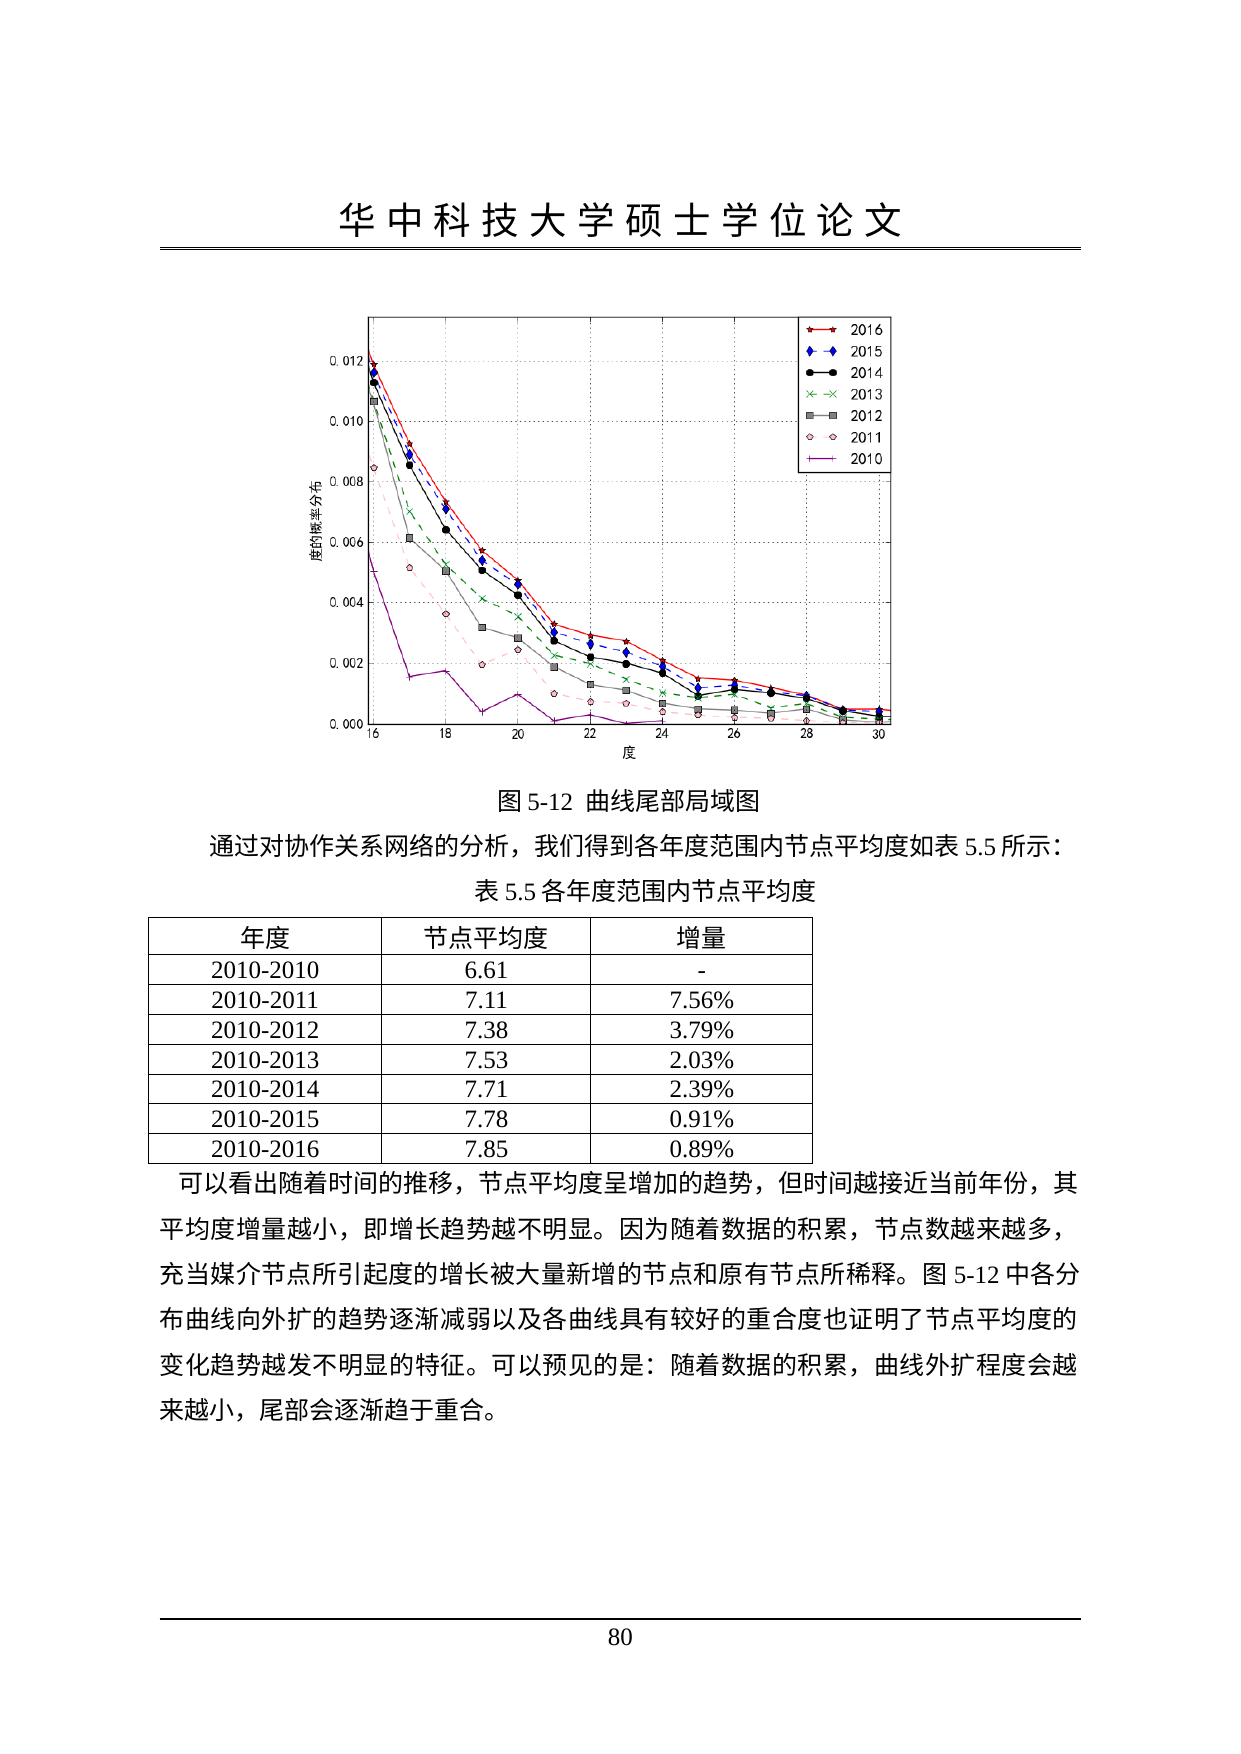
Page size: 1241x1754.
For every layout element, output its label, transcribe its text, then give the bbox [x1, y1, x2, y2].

table_cell 0.91% [591, 1104, 812, 1133]
table_cell 6.61 [382, 955, 590, 984]
table_header 增量 [591, 918, 812, 954]
table_cell 2010-2011 [149, 985, 381, 1014]
text 图5-12 曲线尾部局域图 [159, 781, 1081, 817]
table_header 节点平均度 [382, 918, 590, 954]
text 可以看出随着时间的推移，节点平均度呈增加的趋势，但时间越接近当前年份，其平均度增量越小，即增长趋势越不明显。因为随着数据的积累，节点数越来越多，充当媒介节点所引起度的增长被大量新增的节点和原有节点所稀释。图5-12中各分布曲线向外扩的趋势逐渐减弱以及各曲线具有较好的重合度也证明了节点平均度的变化趋势越发不明显的特征。可以预见的是：随着数据的积累，曲线外扩程度会越来越小，尾部会逐渐趋于重合。 [159, 1164, 1081, 1427]
table_cell 2010-2015 [149, 1104, 381, 1133]
table_cell 2010-2014 [149, 1075, 381, 1103]
table_cell 2010-2016 [149, 1134, 381, 1163]
table_cell 7.71 [382, 1075, 590, 1103]
table_cell 7.11 [382, 985, 590, 1014]
table_cell - [591, 955, 812, 984]
table_cell 7.56% [591, 985, 812, 1014]
table_cell 3.79% [591, 1015, 812, 1044]
table_cell 7.78 [382, 1104, 590, 1133]
text 通过对协作关系网络的分析，我们得到各年度范围内节点平均度如表5.5所示： [159, 826, 1081, 863]
table_cell 7.38 [382, 1015, 590, 1044]
table_cell 0.89% [591, 1134, 812, 1163]
table_cell 2.39% [591, 1075, 812, 1103]
table_cell 2010-2010 [149, 955, 381, 984]
table_cell 7.85 [382, 1134, 590, 1163]
table_cell 2010-2012 [149, 1015, 381, 1044]
table_cell 7.53 [382, 1045, 590, 1073]
table_header 年度 [149, 918, 381, 954]
table_cell 2010-2013 [149, 1045, 381, 1073]
text 表5.5各年度范围内节点平均度 [159, 872, 1081, 908]
table_cell 2.03% [591, 1045, 812, 1073]
picture [283, 265, 957, 774]
